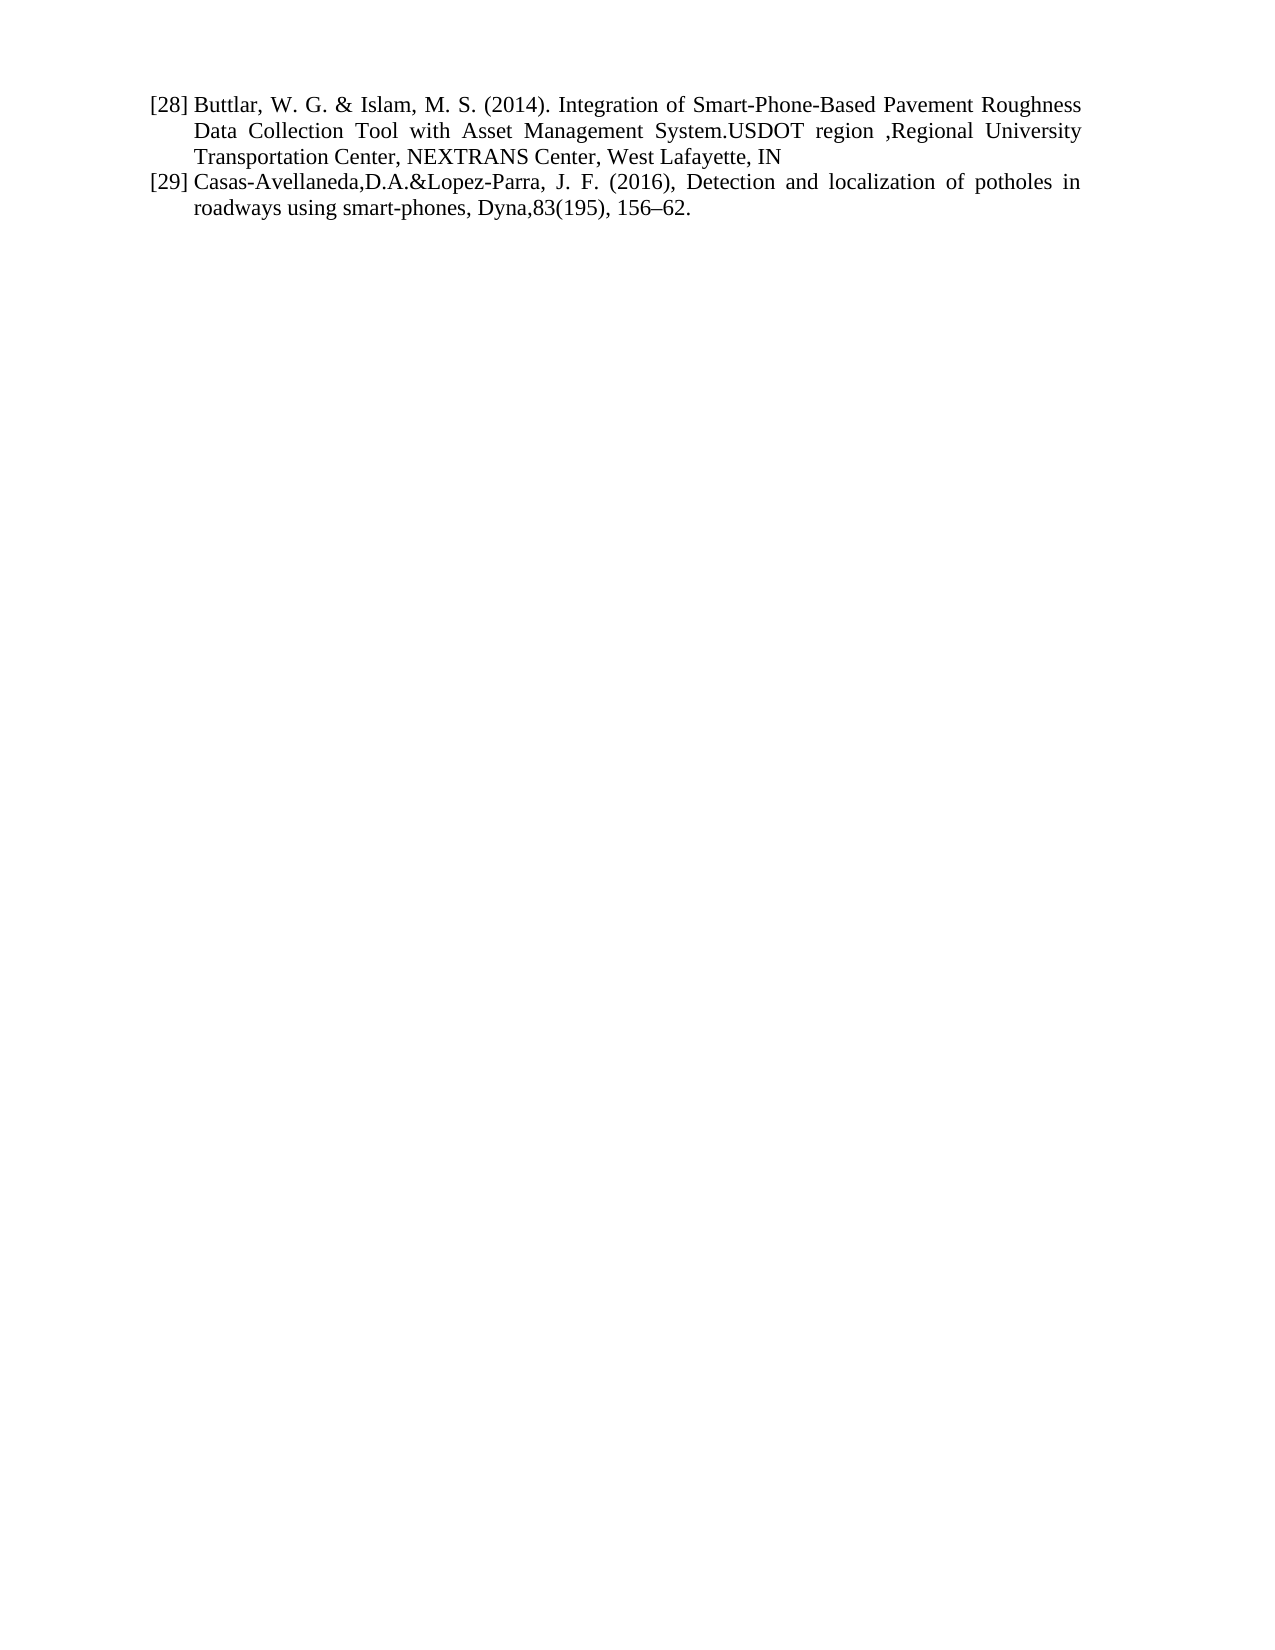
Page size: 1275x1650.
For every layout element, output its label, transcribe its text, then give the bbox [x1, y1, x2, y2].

list Casas-Avellaneda,D.A.&Lopez-Parra, J. F. (2016), Detection and localization of potholes in roadways using smart-phones, Dyna,83(195), 156–62. [150, 169, 1083, 221]
list Buttlar, W. G. & Islam, M. S. (2014). Integration of Smart-Phone-Based Pavement Roughness Data Collection Tool with Asset Management System.USDOT region ,Regional University Transportation Center, NEXTRANS Center, West Lafayette, IN [150, 92, 1083, 169]
